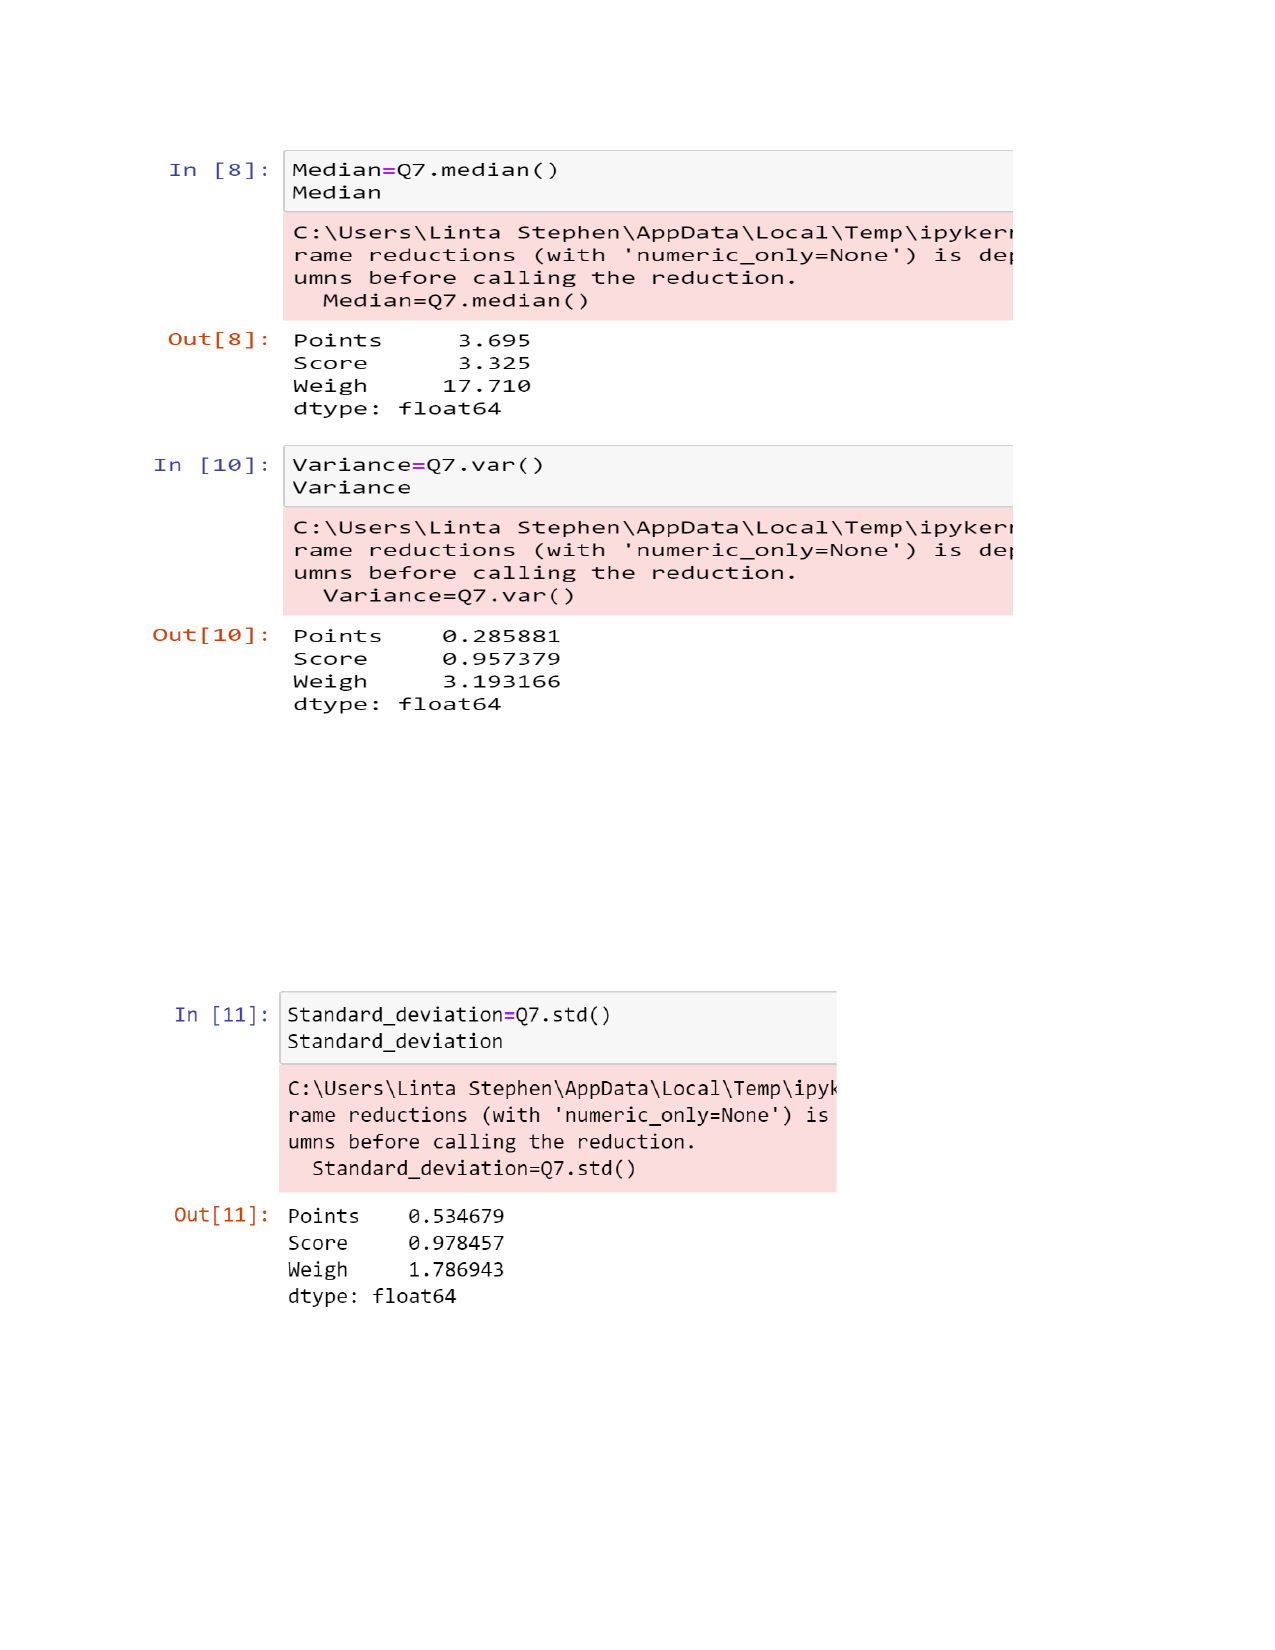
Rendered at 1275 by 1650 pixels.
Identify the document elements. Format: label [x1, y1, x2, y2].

picture [150, 989, 837, 1327]
picture [150, 150, 1014, 723]
